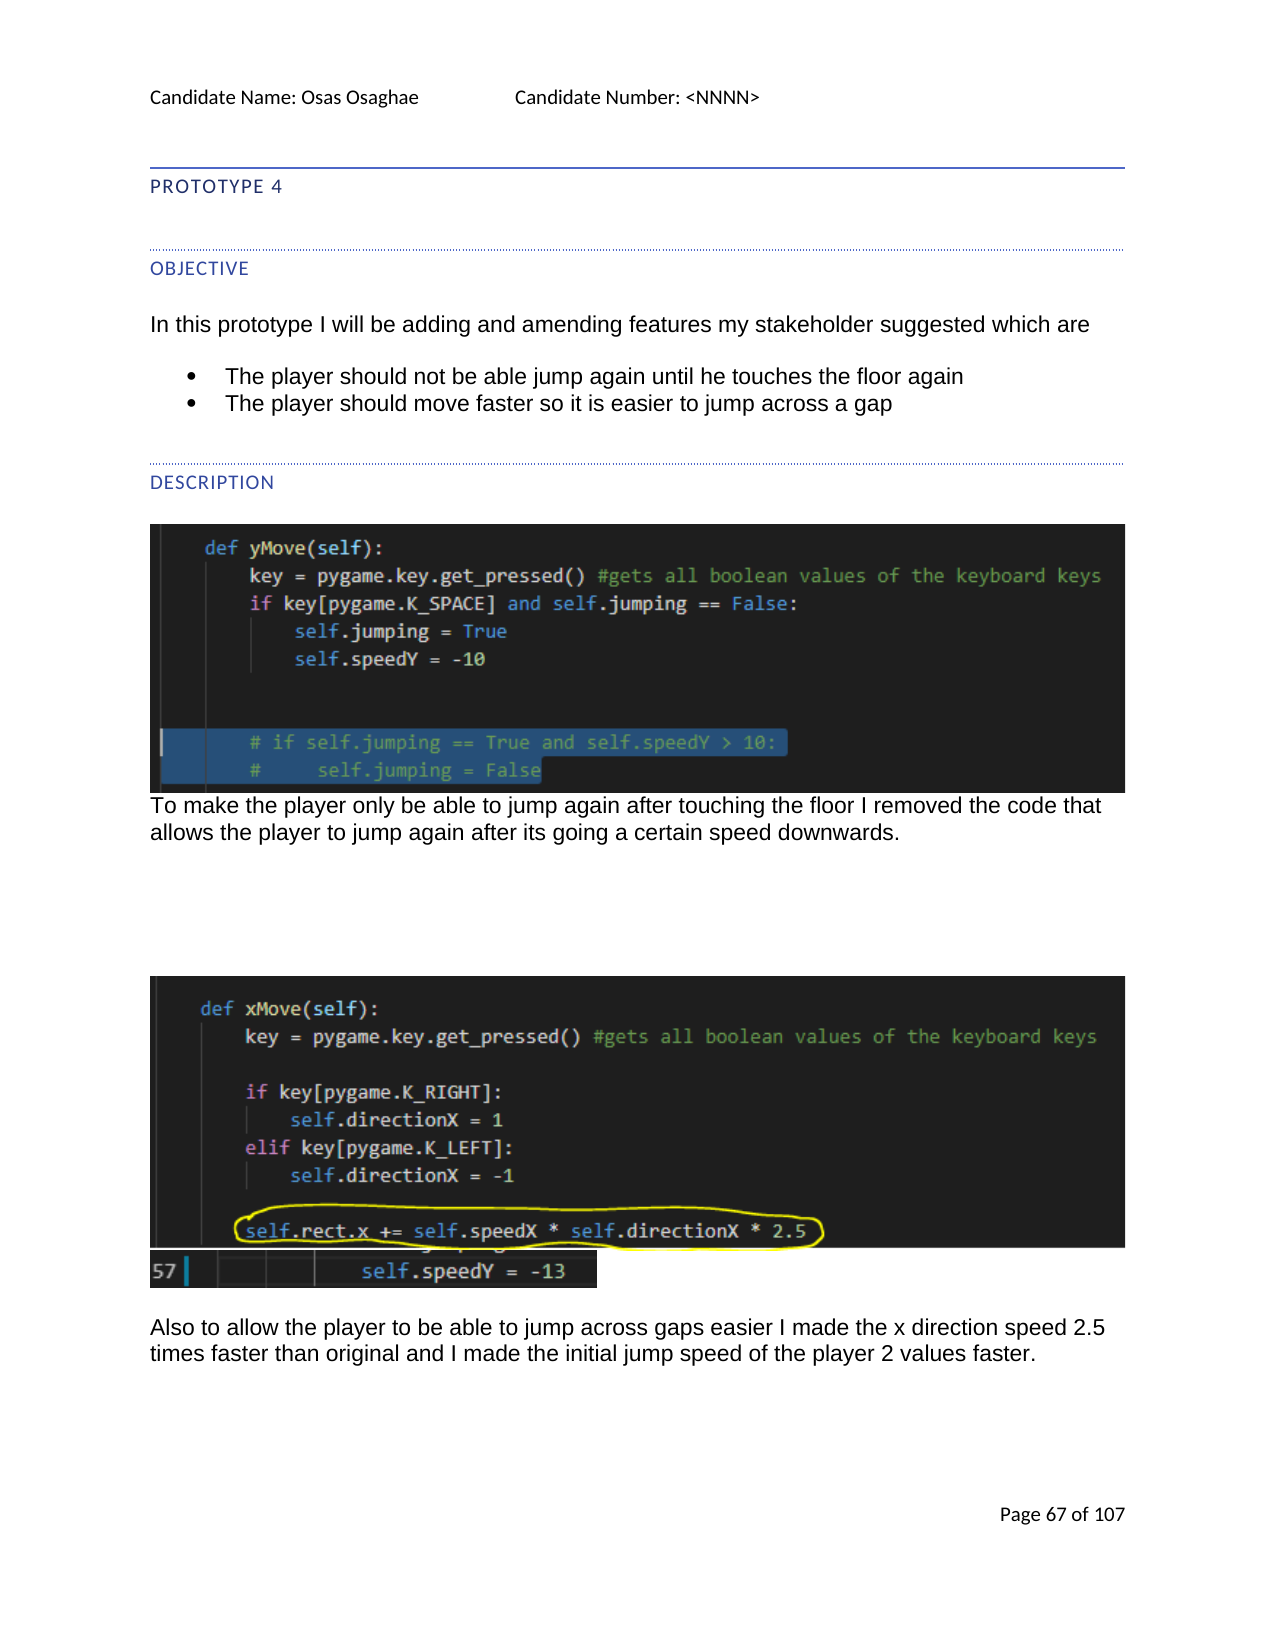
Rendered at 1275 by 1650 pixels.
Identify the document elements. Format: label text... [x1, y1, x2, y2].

text In this prototype I will be adding and amending features my stakeholder suggested which are [150, 311, 1125, 337]
subtitle Objective [150, 249, 1125, 280]
picture [150, 976, 1125, 1288]
text To make the player only be able to jump again after touching the floor I removed the code that allows the player to jump again after its going a certain speed downwards. [150, 793, 1125, 845]
subtitle Description [150, 463, 1125, 494]
subtitle Prototype 4 [150, 169, 1125, 198]
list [187, 363, 1125, 389]
list The player should move faster so it is easier to jump across a gap [187, 389, 1125, 416]
picture [150, 524, 1125, 793]
text Also to allow the player to be able to jump across gaps easier I made the x direction speed 2.5 times faster than original and I made the initial jump speed of the player 2 values faster. [150, 1314, 1125, 1367]
